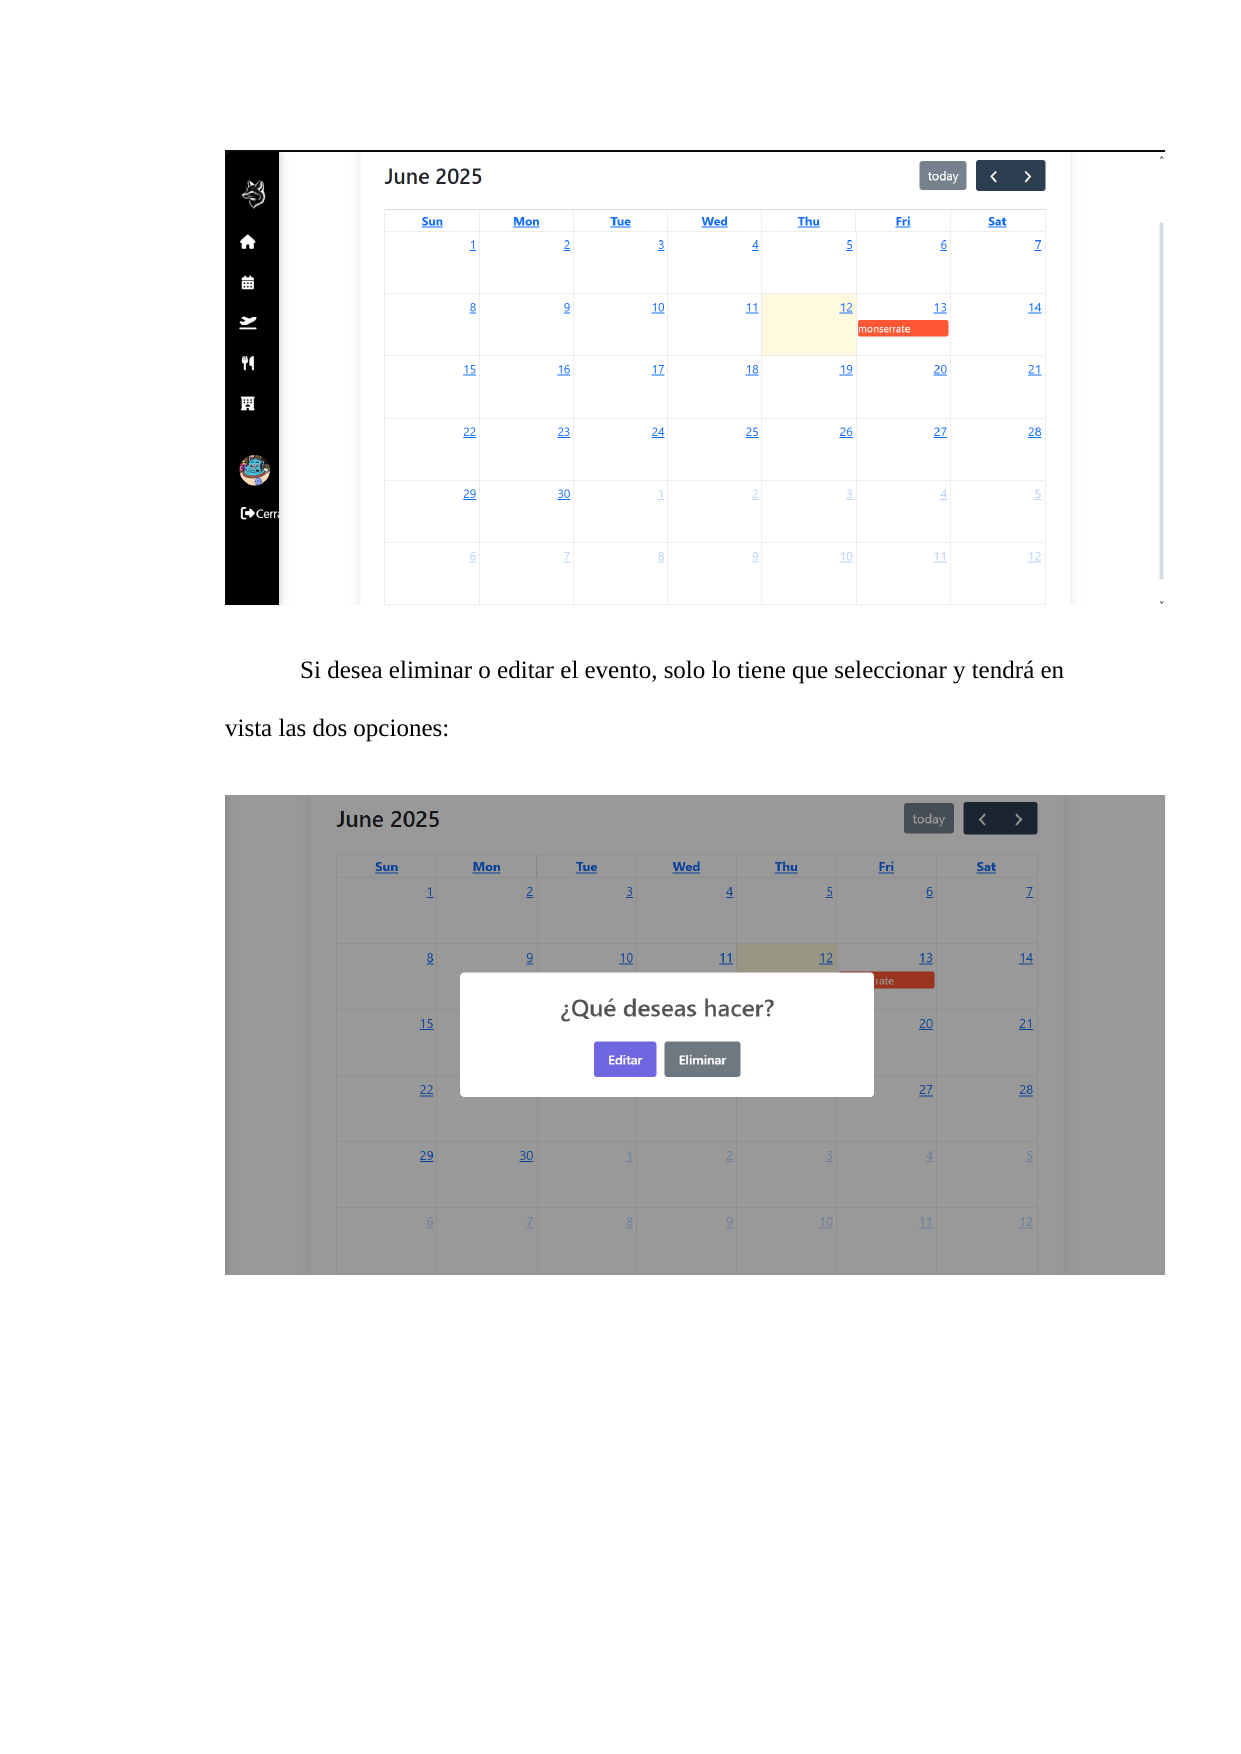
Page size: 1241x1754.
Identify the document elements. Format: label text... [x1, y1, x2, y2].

picture [225, 795, 1166, 1275]
text Si desea eliminar o editar el evento, solo lo tiene que seleccionar y tendrá en vista las dos opciones: [225, 656, 1090, 742]
picture [225, 150, 1166, 605]
